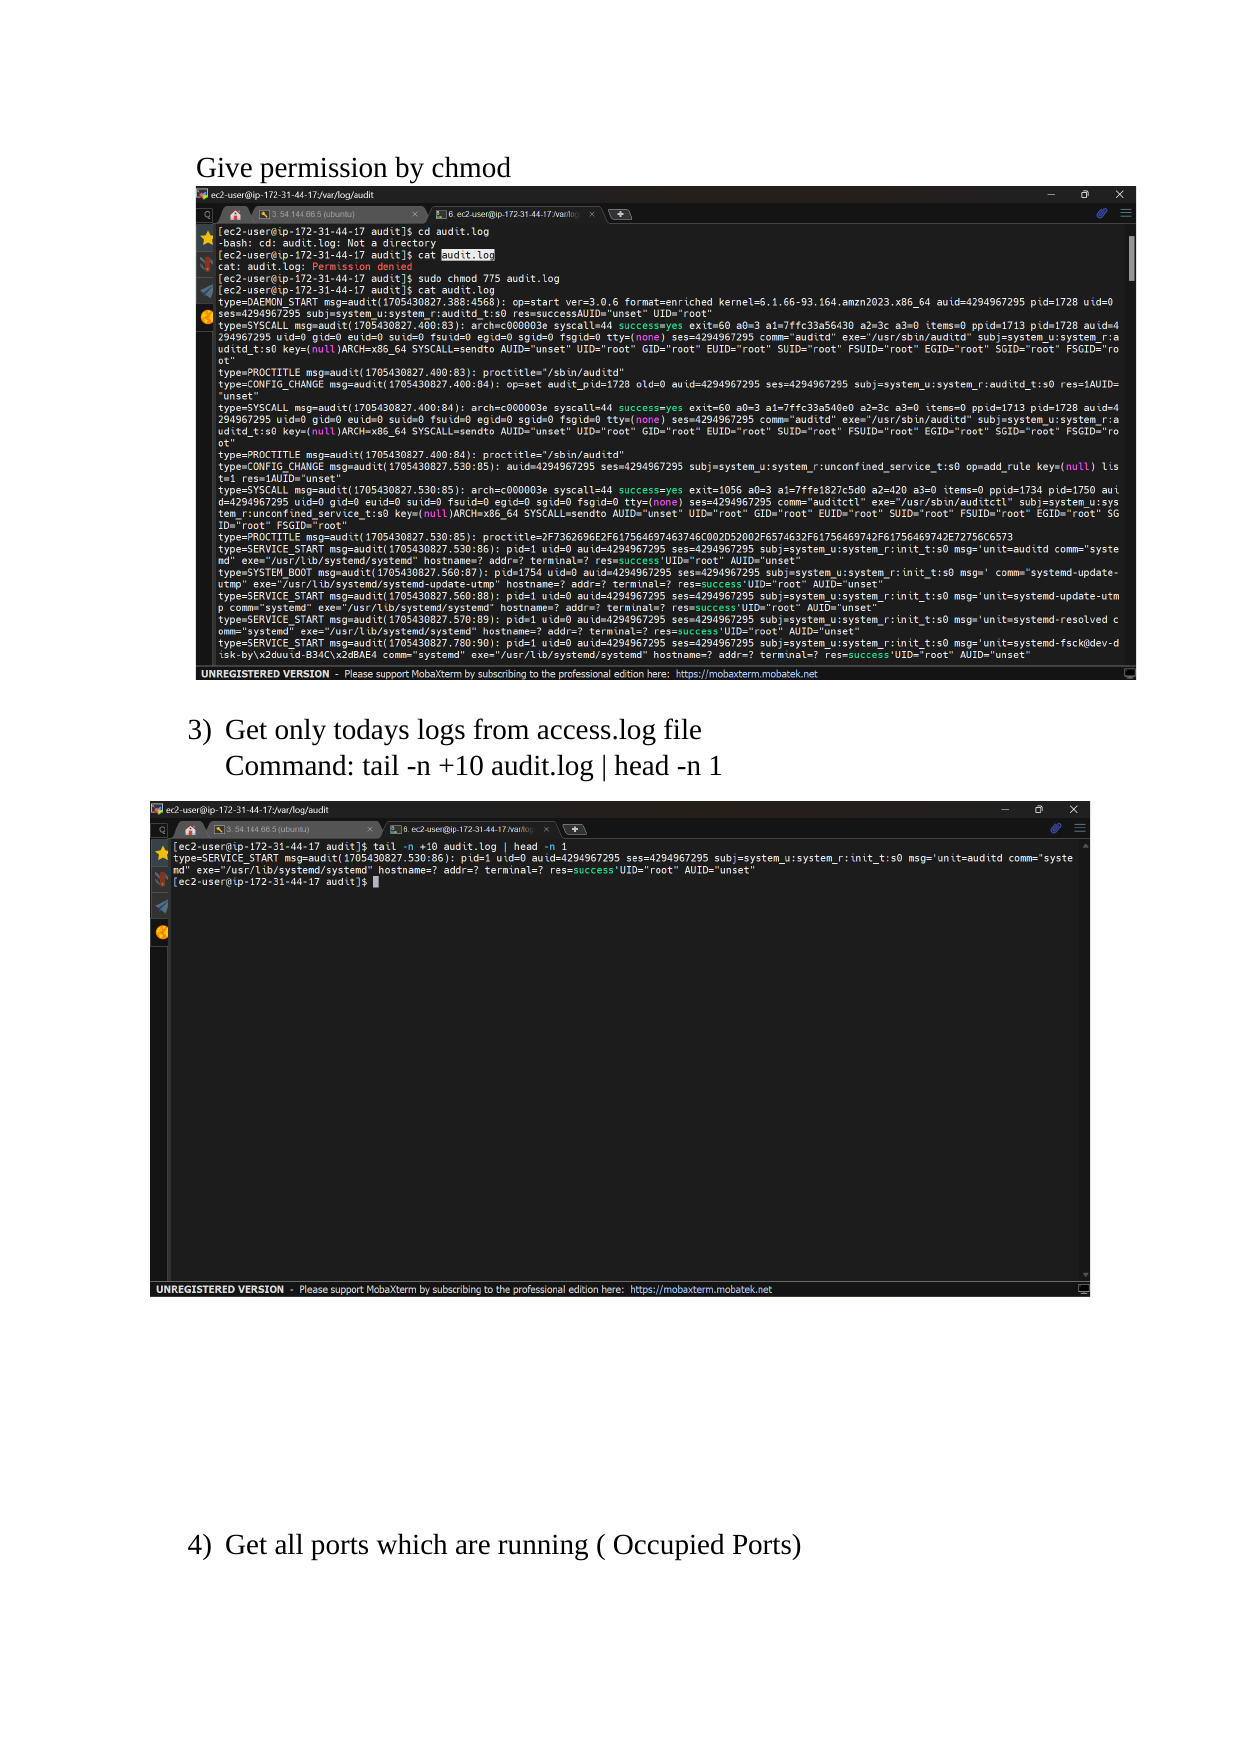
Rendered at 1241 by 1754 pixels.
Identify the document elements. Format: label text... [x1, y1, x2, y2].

list Command: tail -n +10 audit.log | head -n 1 [225, 748, 1090, 782]
list Get only todays logs from access.log file [187, 712, 1090, 746]
list Give permission by chmod [196, 150, 1090, 183]
list Get all ports which are running ( Occupied Ports) [187, 1527, 1090, 1560]
picture [150, 801, 1091, 1297]
picture [195, 186, 1137, 680]
